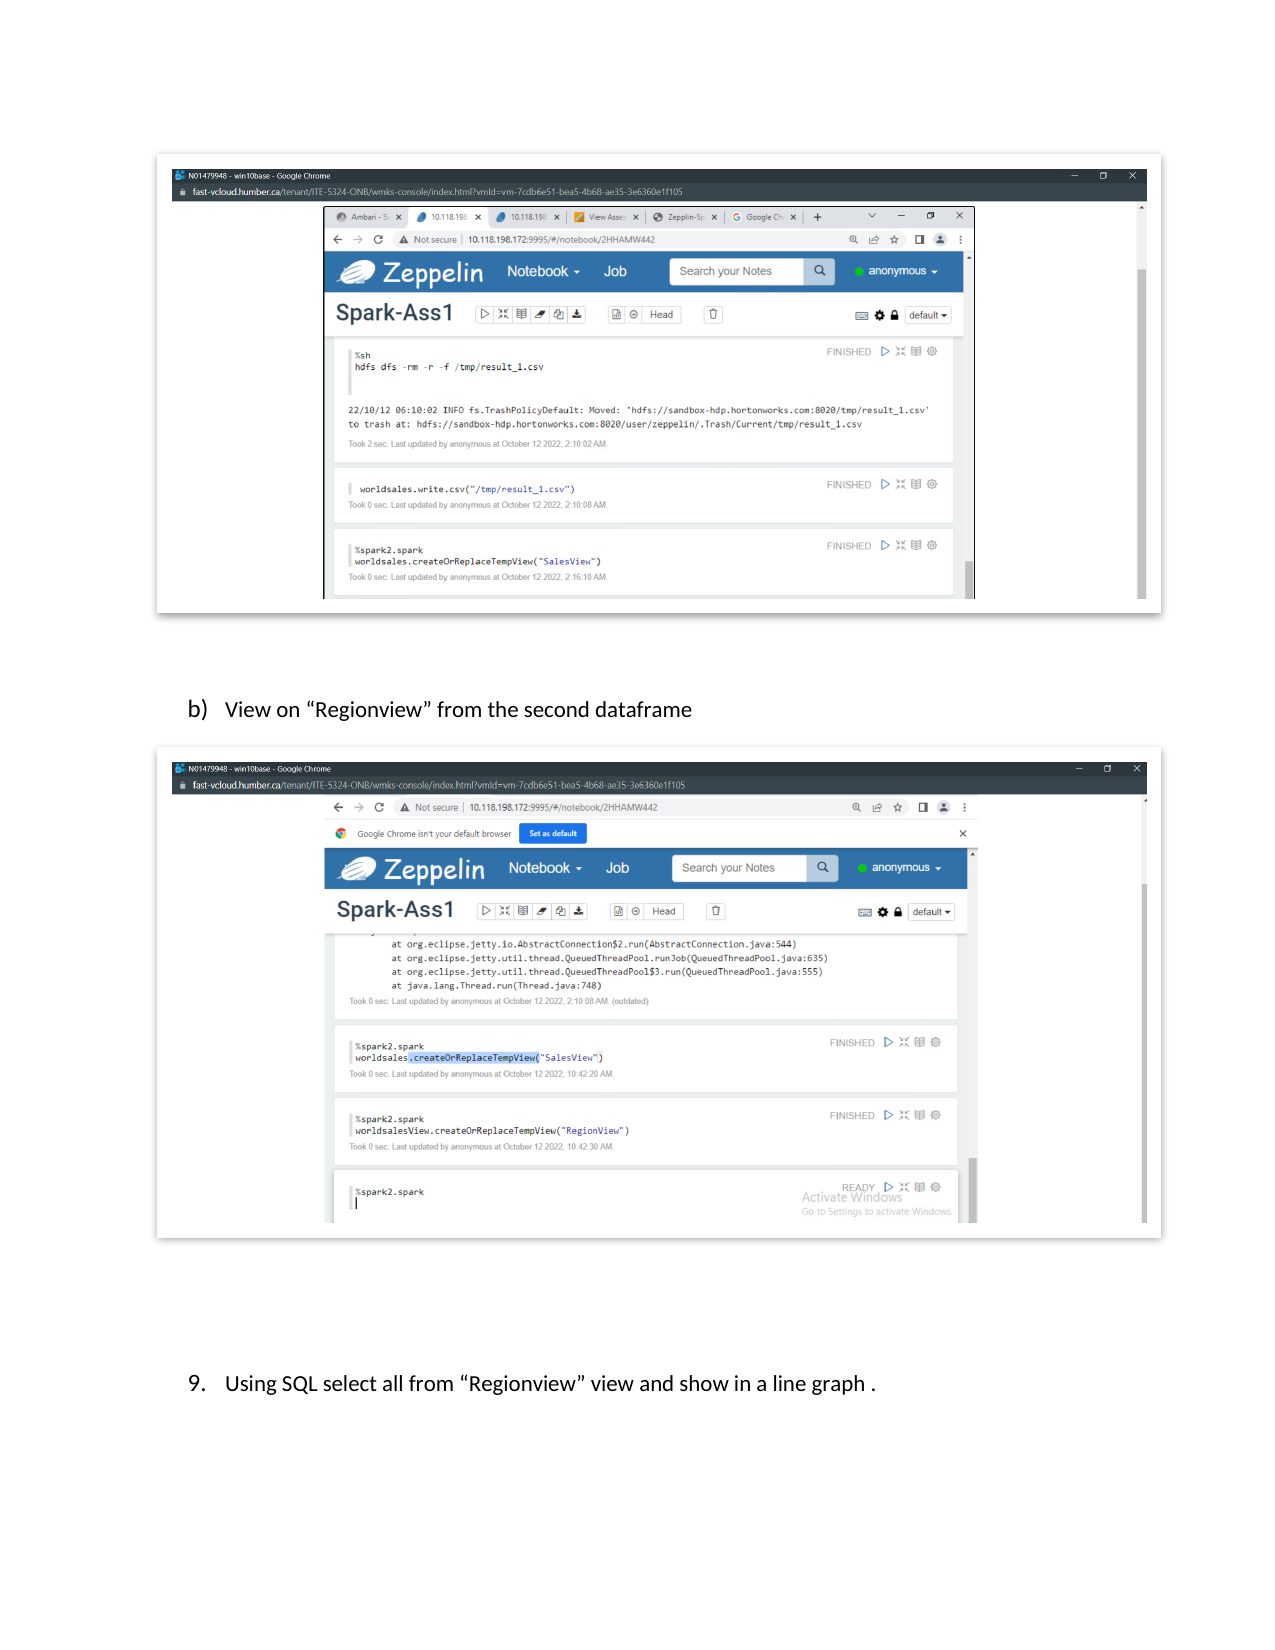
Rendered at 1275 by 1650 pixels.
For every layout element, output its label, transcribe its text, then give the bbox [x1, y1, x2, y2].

picture [172, 169, 1147, 599]
picture [172, 762, 1147, 1223]
list View on “Regionview” from the second dataframe [187, 693, 1125, 724]
list Using SQL select all from “Regionview” view and show in a line graph . [187, 1367, 1125, 1398]
